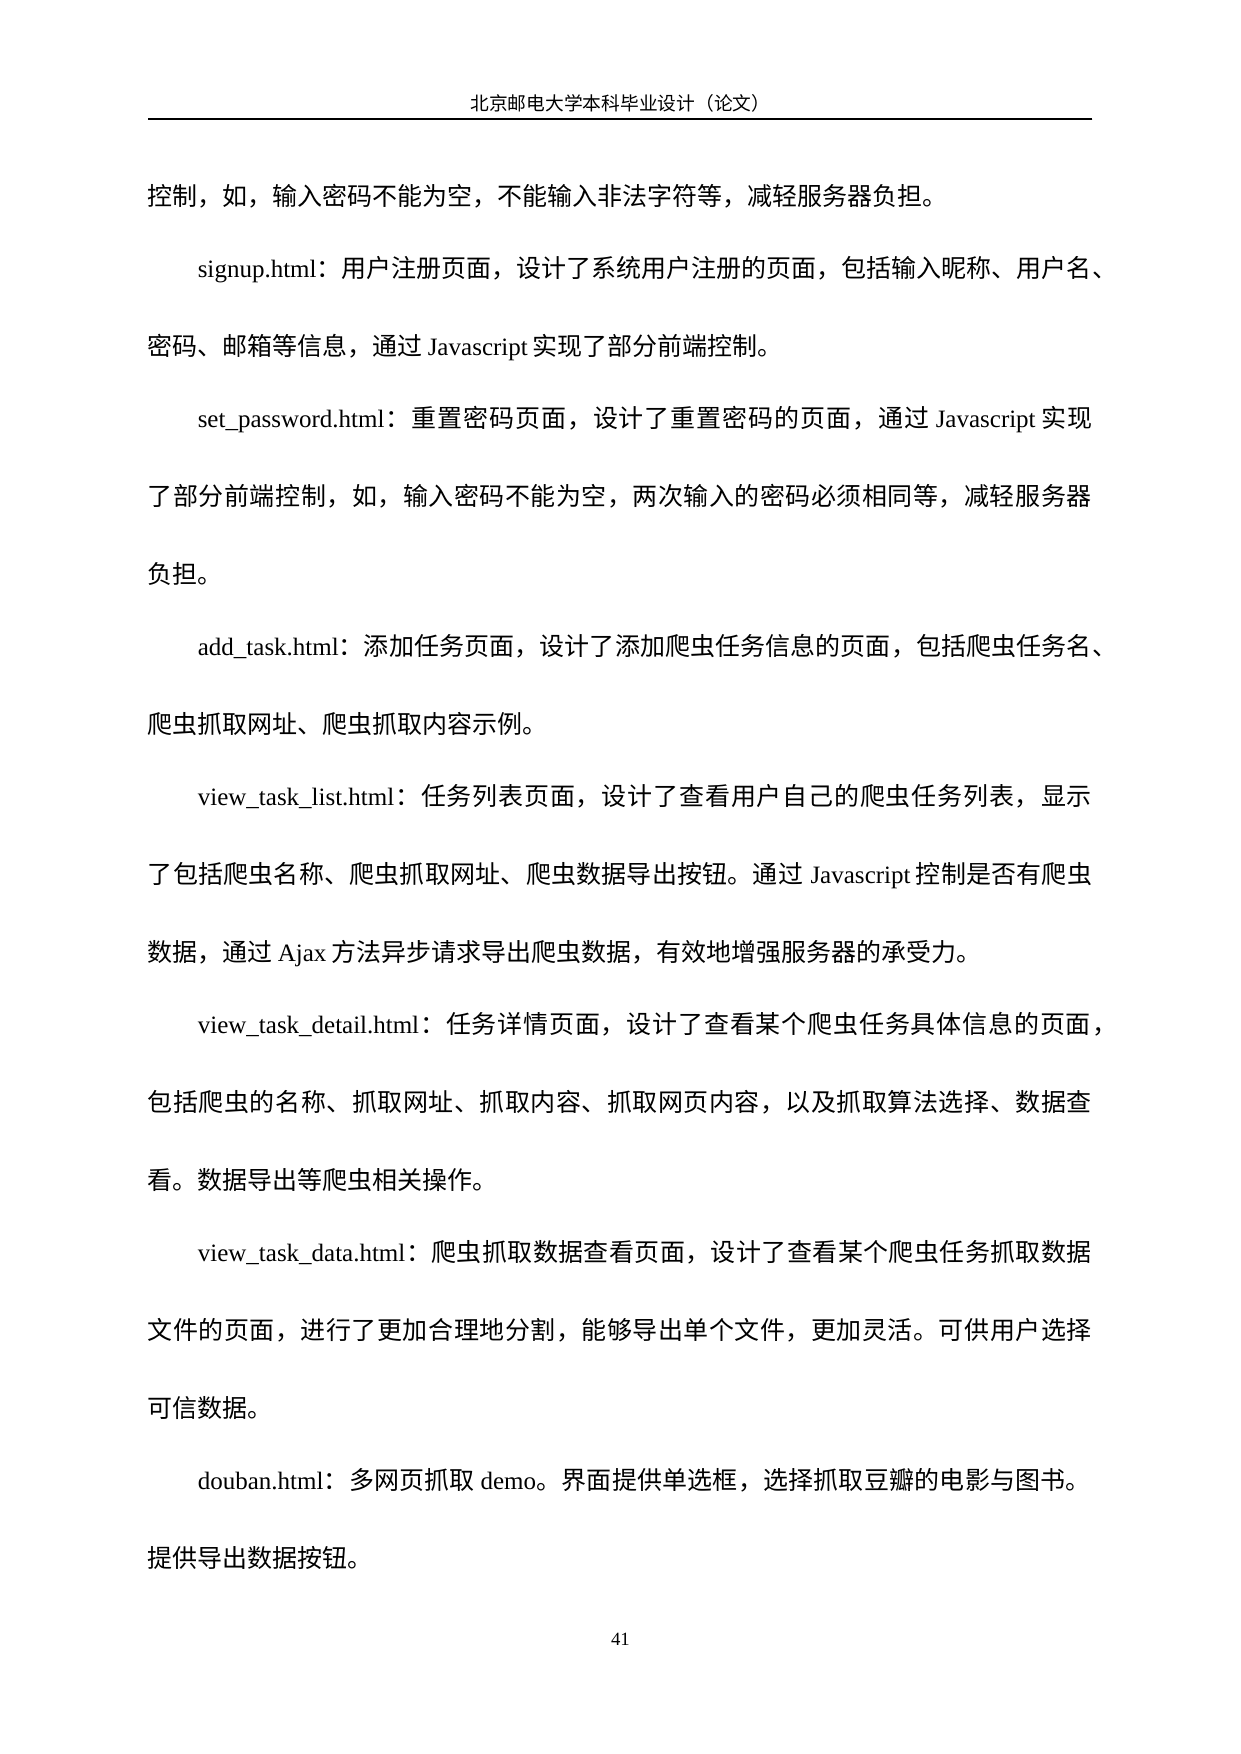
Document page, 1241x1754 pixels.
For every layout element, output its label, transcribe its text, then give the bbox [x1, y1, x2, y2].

text add_task.html：添加任务页面，设计了添加爬虫任务信息的页面，包括爬虫任务名、爬虫抓取网址、爬虫抓取内容示例。 [148, 612, 1092, 755]
text set_password.html：重置密码页面，设计了重置密码的页面，通过Javascript实现了部分前端控制，如，输入密码不能为空，两次输入的密码必须相同等，减轻服务器负担。 [148, 384, 1092, 605]
text view_task_detail.html：任务详情页面，设计了查看某个爬虫任务具体信息的页面，包括爬虫的名称、抓取网址、抓取内容、抓取网页内容，以及抓取算法选择、数据查看。数据导出等爬虫相关操作。 [148, 990, 1092, 1211]
text signup.html：用户注册页面，设计了系统用户注册的页面，包括输入昵称、用户名、密码、邮箱等信息，通过Javascript实现了部分前端控制。 [148, 234, 1092, 377]
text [148, 162, 1092, 227]
text view_task_data.html：爬虫抓取数据查看页面，设计了查看某个爬虫任务抓取数据文件的页面，进行了更加合理地分割，能够导出单个文件，更加灵活。可供用户选择可信数据。 [148, 1218, 1092, 1439]
text douban.html：多网页抓取demo。界面提供单选框，选择抓取豆瓣的电影与图书。提供导出数据按钮。 [148, 1446, 1092, 1589]
text view_task_list.html：任务列表页面，设计了查看用户自己的爬虫任务列表，显示了包括爬虫名称、爬虫抓取网址、爬虫数据导出按钮。通过Javascript控制是否有爬虫数据，通过Ajax方法异步请求导出爬虫数据，有效地增强服务器的承受力。 [148, 762, 1092, 983]
